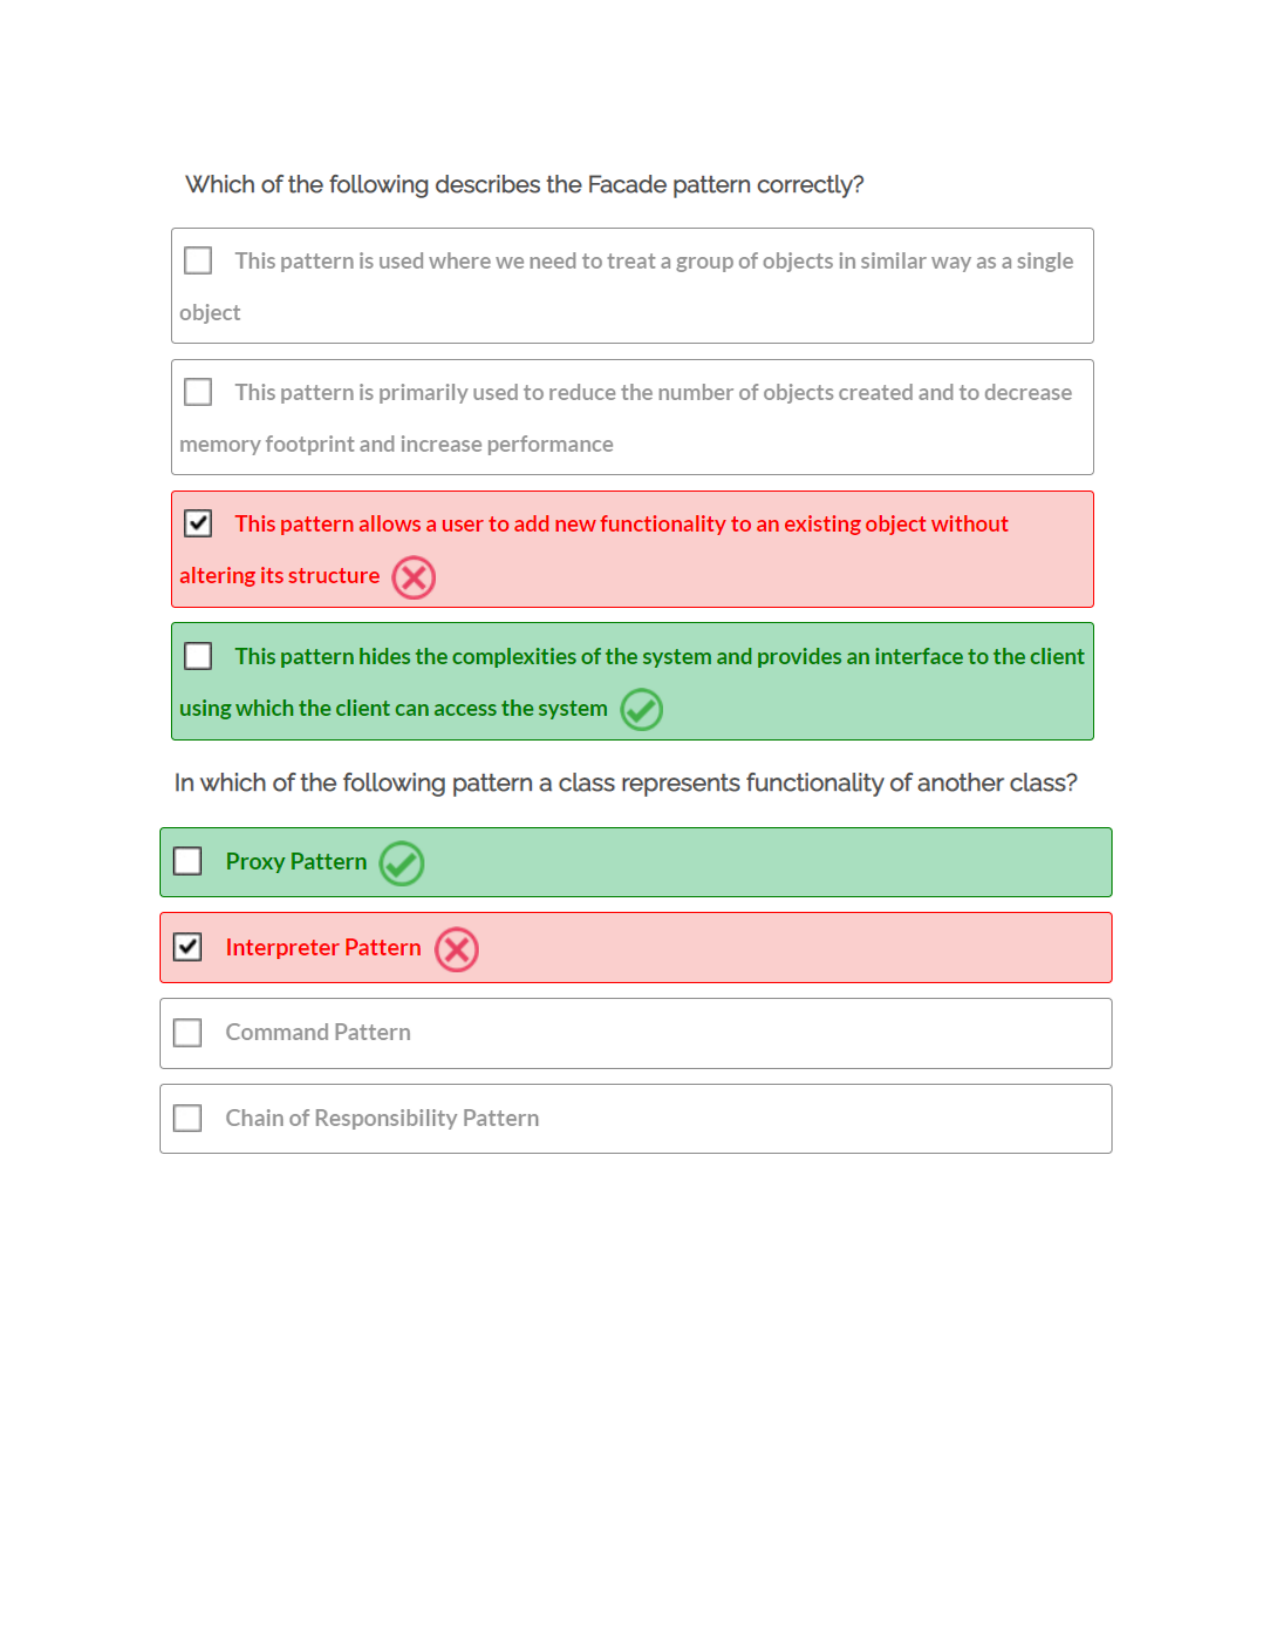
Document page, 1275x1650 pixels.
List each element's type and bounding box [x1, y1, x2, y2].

picture [150, 751, 1125, 1183]
picture [150, 150, 1125, 750]
